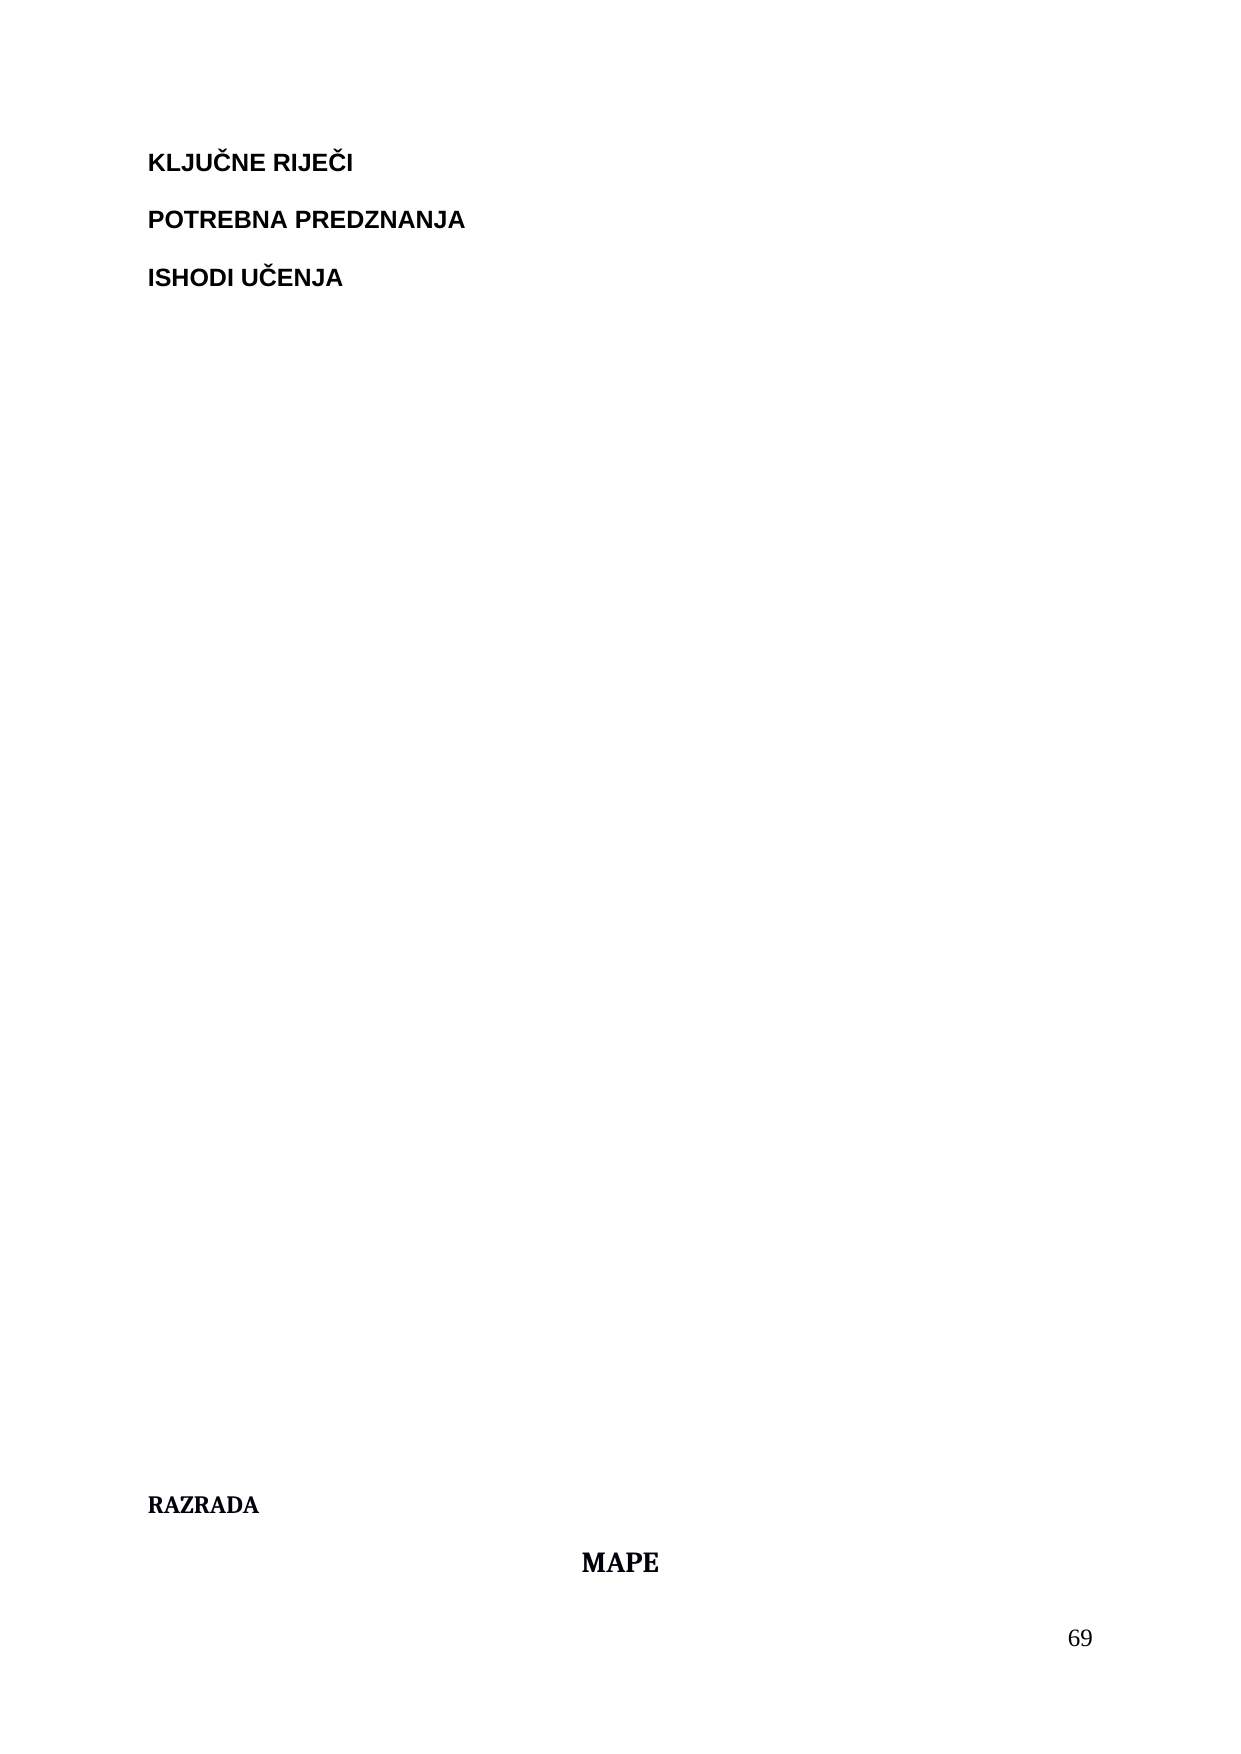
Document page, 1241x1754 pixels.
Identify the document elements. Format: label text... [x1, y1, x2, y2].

text POTREBNA PREDZNANJA [148, 205, 1093, 234]
text MAPE [148, 1546, 1093, 1580]
text KLJUČNE RIJEČI [148, 148, 1093, 176]
text ISHODI UČENJA [148, 263, 1093, 291]
text RAZRADA [148, 1491, 1093, 1519]
